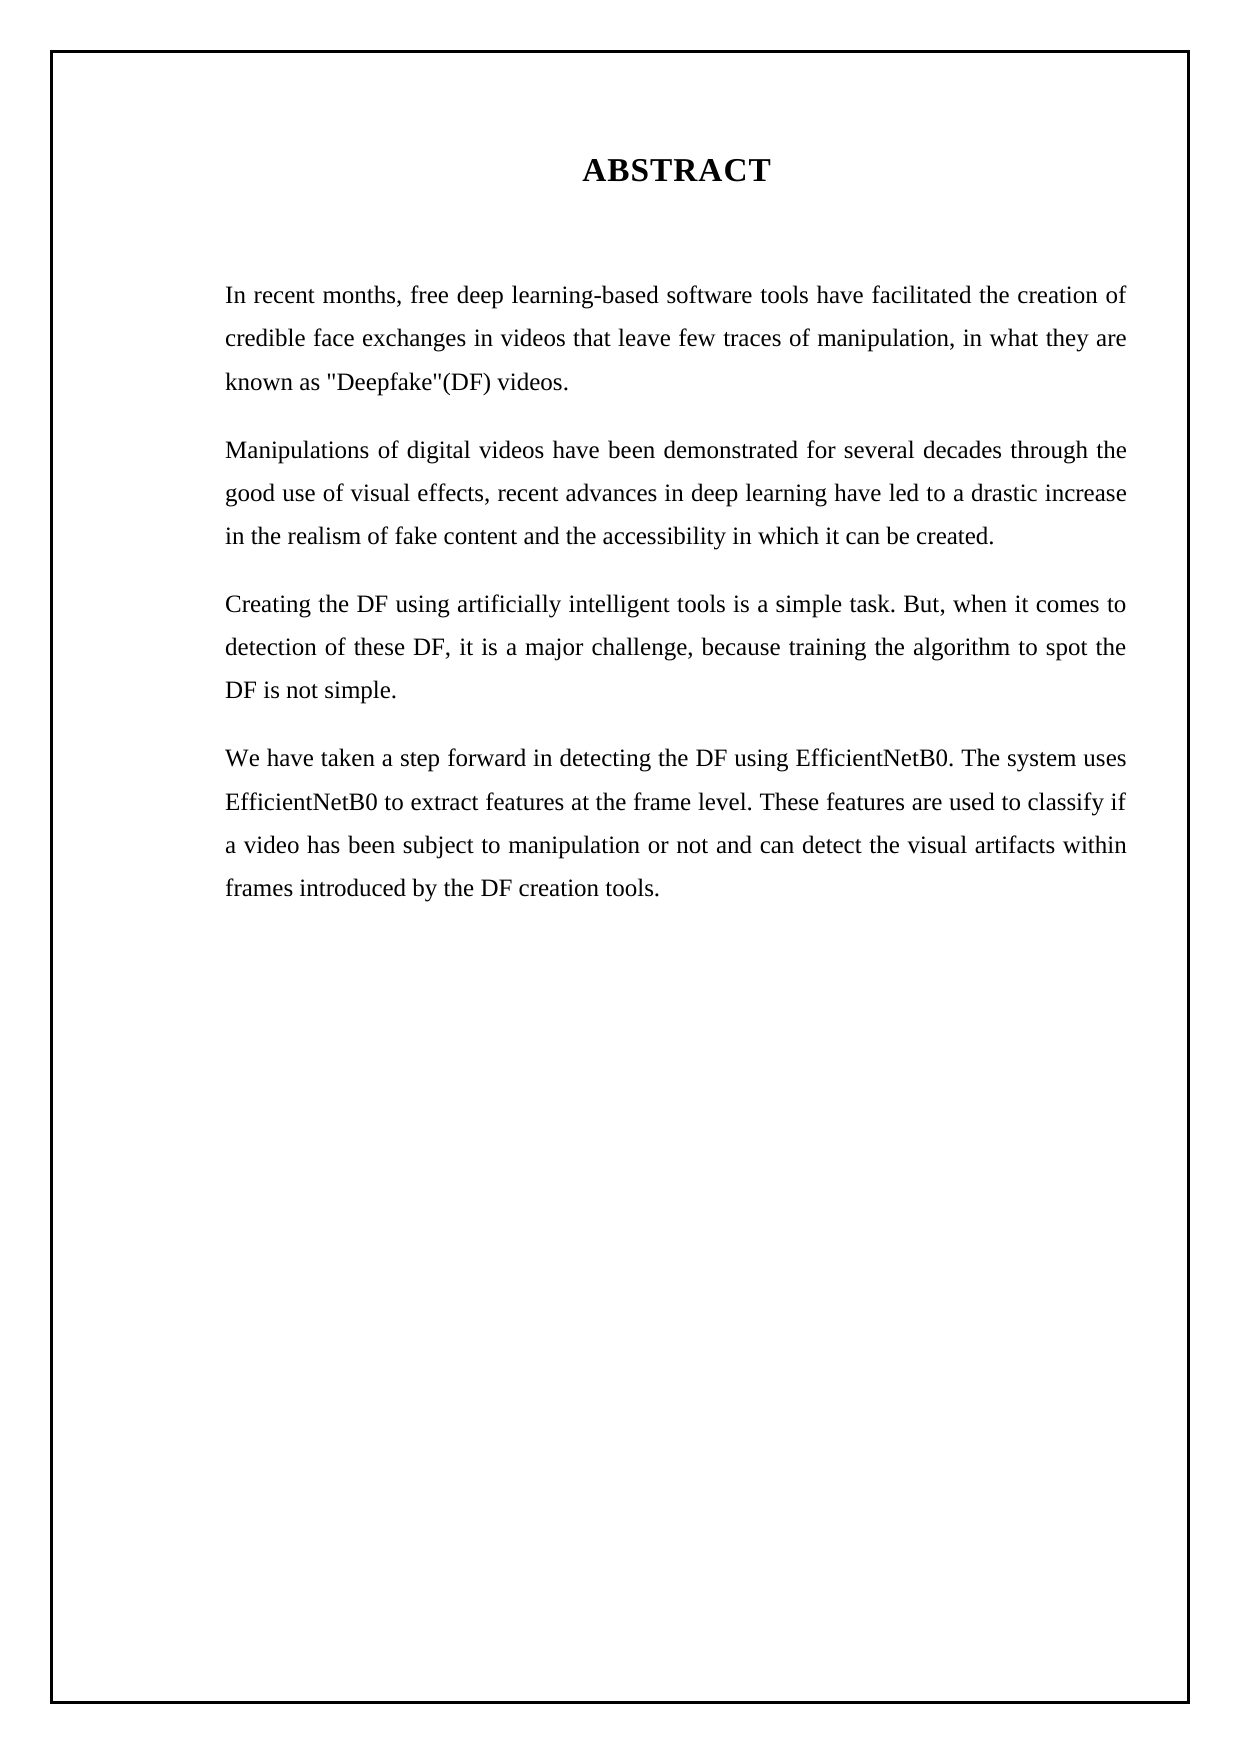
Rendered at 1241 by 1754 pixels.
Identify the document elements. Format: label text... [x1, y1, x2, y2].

text In recent months, free deep learning-based software tools have facilitated the creation of credible face exchanges in videos that leave few traces of manipulation, in what they are known as "Deepfake"(DF) videos. [225, 280, 1128, 395]
text We have taken a step forward in detecting the DF using EfficientNetB0. The system uses EfficientNetB0 to extract features at the frame level. These features are used to classify if a video has been subject to manipulation or not and can detect the visual artifacts within frames introduced by the DF creation tools. [225, 743, 1128, 902]
text Manipulations of digital videos have been demonstrated for several decades through the good use of visual effects, recent advances in deep learning have led to a drastic increase in the realism of fake content and the accessibility in which it can be created. [225, 435, 1128, 550]
text Creating the DF using artificially intelligent tools is a simple task. But, when it comes to detection of these DF, it is a major challenge, because training the algorithm to spot the DF is not simple. [225, 589, 1128, 704]
text ABSTRACT [225, 150, 1128, 188]
